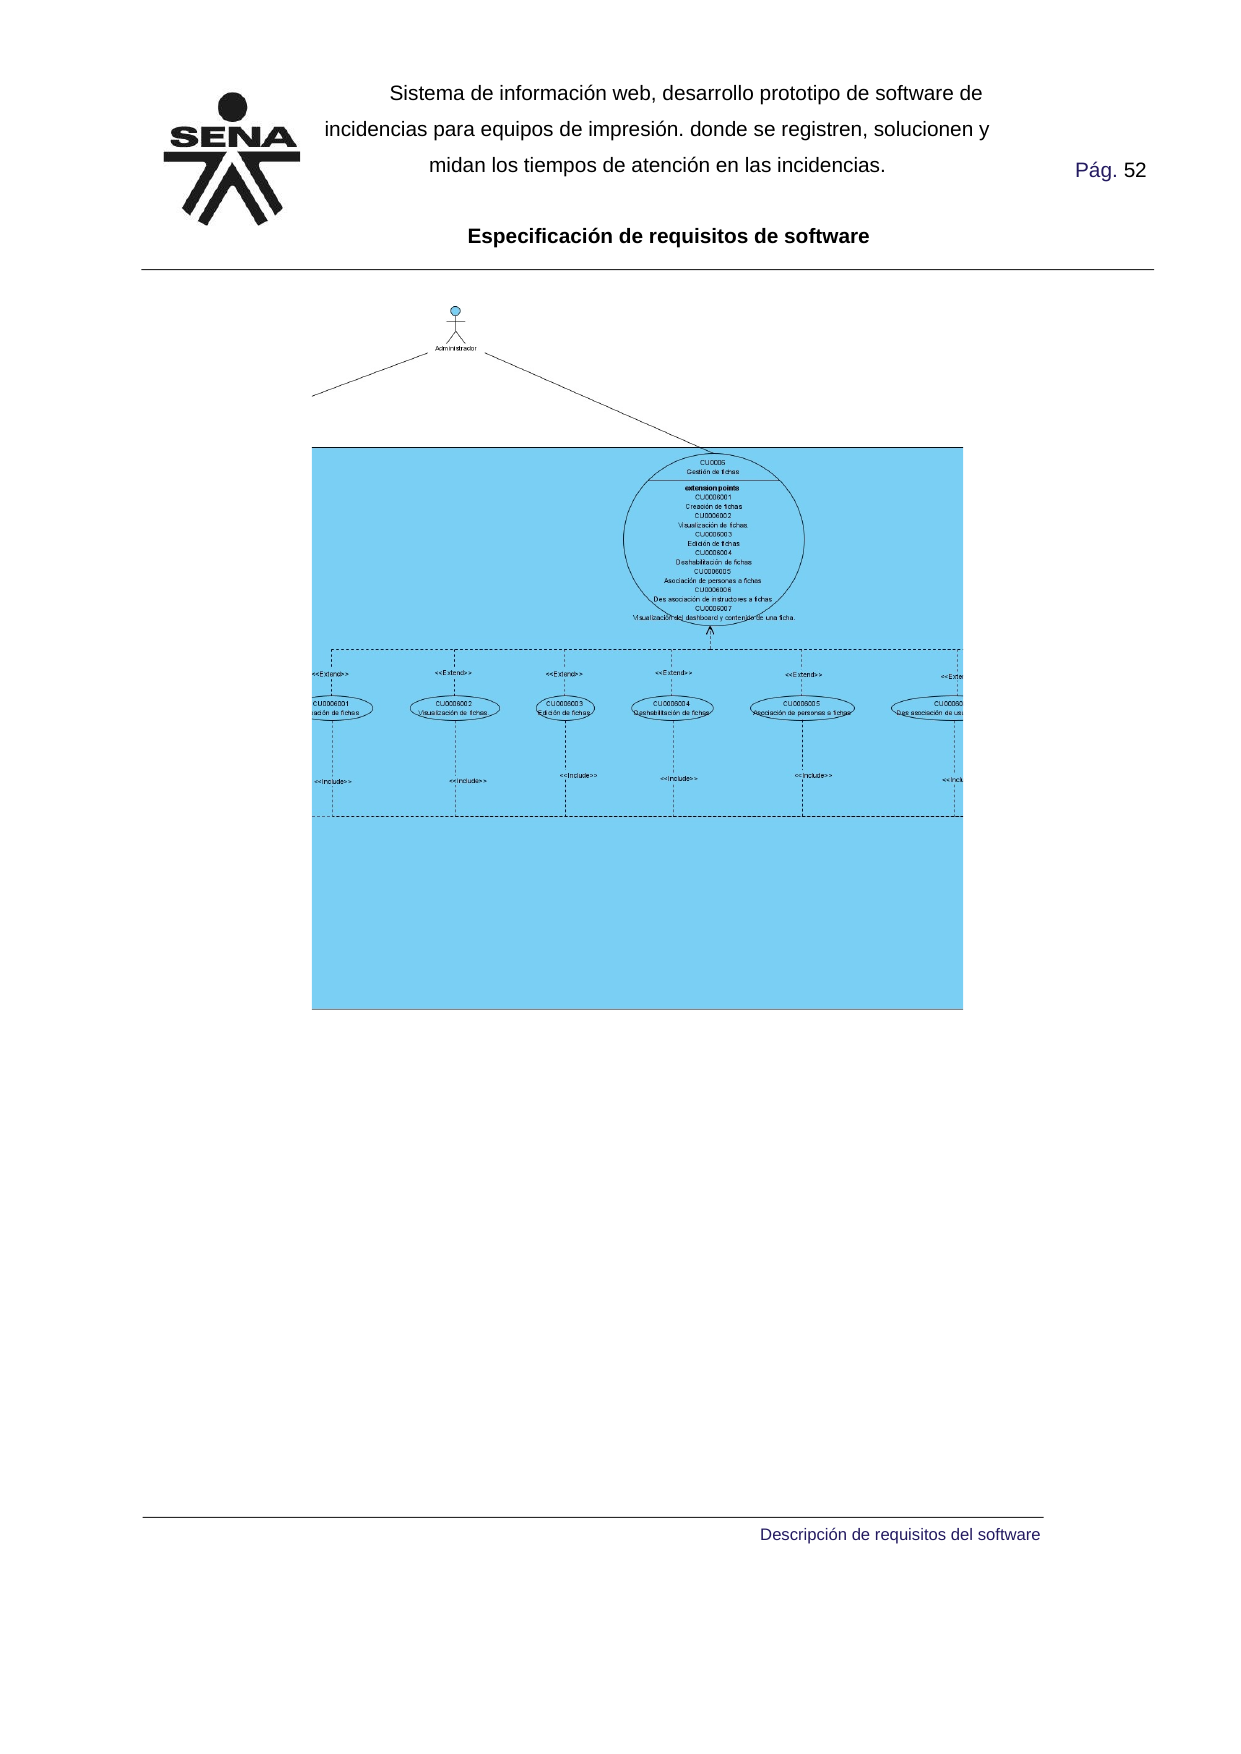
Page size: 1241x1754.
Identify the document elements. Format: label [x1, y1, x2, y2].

picture [311, 283, 964, 1011]
picture [163, 88, 301, 226]
